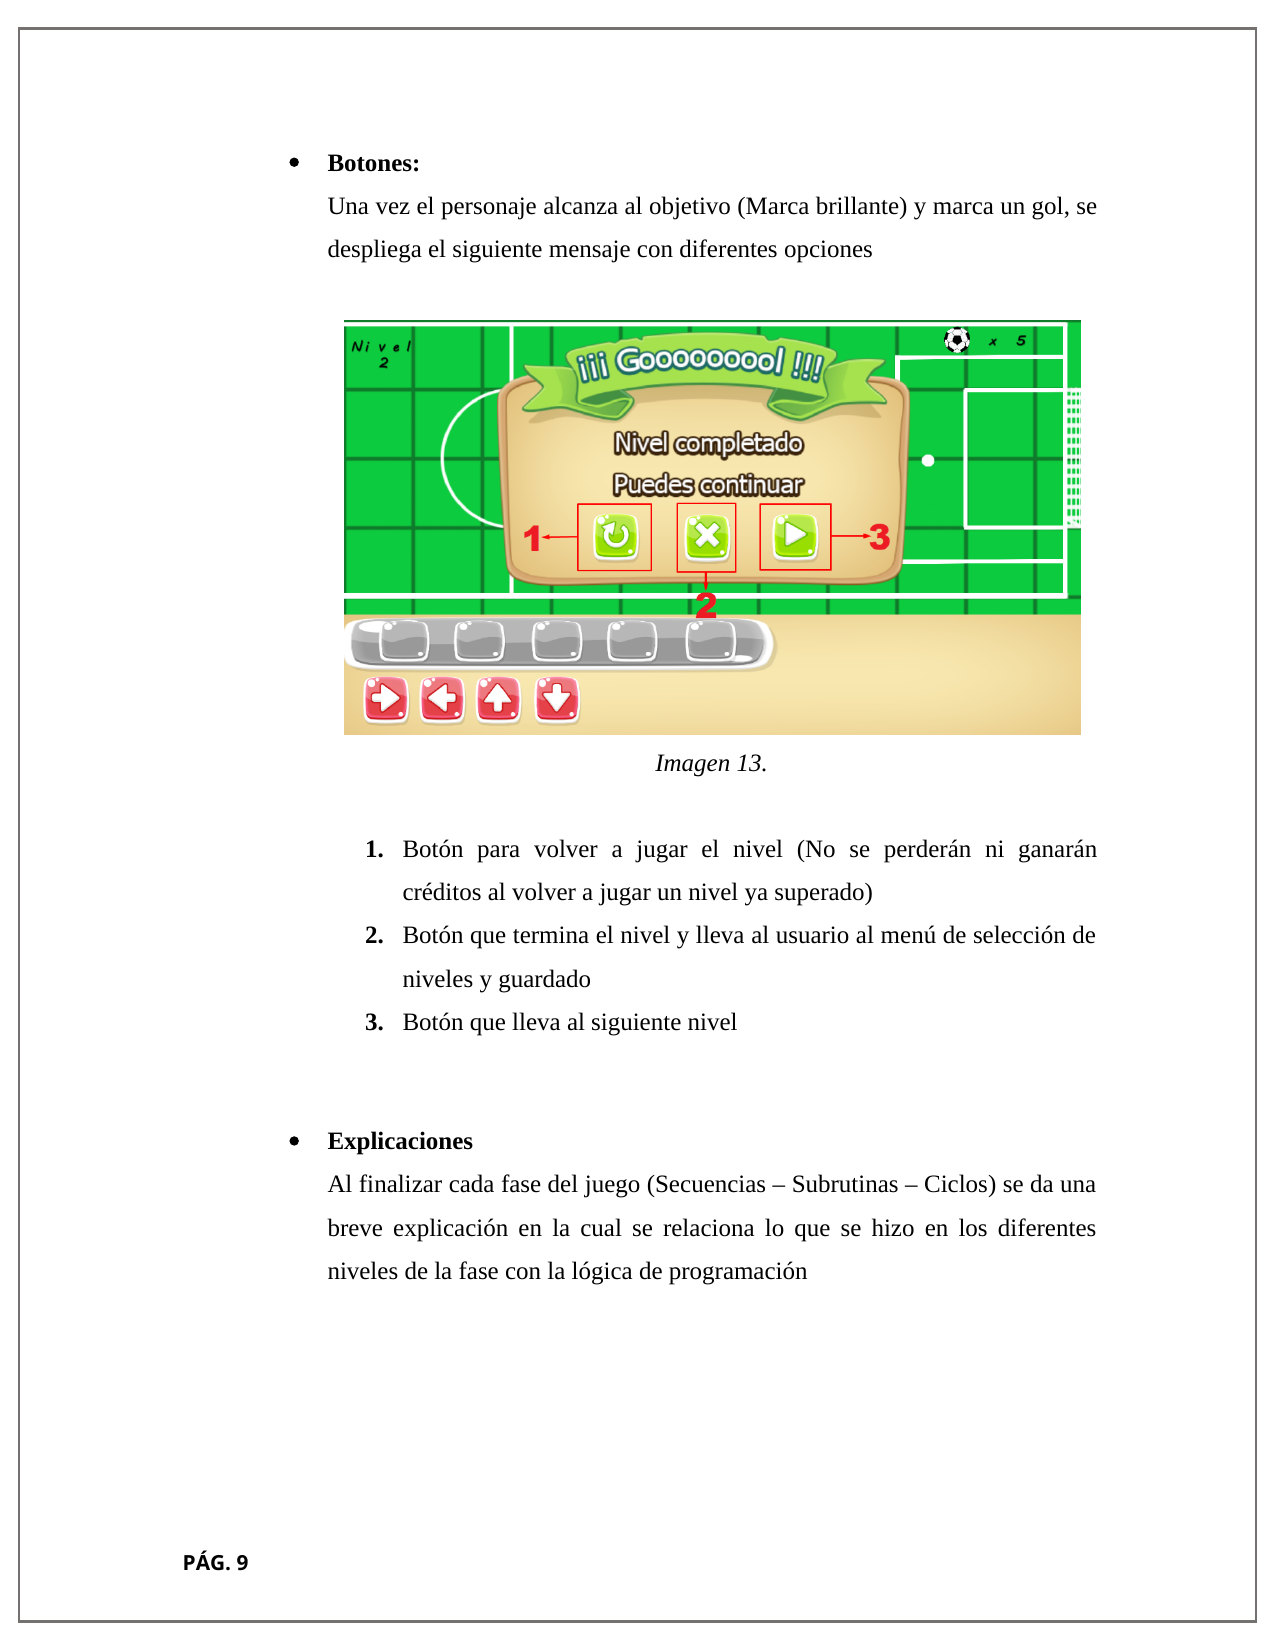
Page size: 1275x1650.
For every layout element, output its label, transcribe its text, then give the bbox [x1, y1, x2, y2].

list Botón para volver a jugar el nivel (No se perderán ni ganarán créditos al volver a jugar un nivel ya superado) [365, 834, 1098, 906]
list Imagen 13. [327, 748, 1098, 777]
list Una vez el personaje alcanza al objetivo (Marca brillante) y marca un gol, se despliega el siguiente mensaje con diferentes opciones [327, 191, 1098, 263]
subtitle Botones: [290, 148, 1098, 176]
picture [344, 320, 1081, 735]
list Botón que termina el nivel y lleva al usuario al menú de selección de niveles y guardado [365, 921, 1098, 992]
list Botón que lleva al siguiente nivel [365, 1007, 1098, 1036]
subtitle Explicaciones [290, 1126, 1098, 1155]
list Al finalizar cada fase del juego (Secuencias – Subrutinas – Ciclos) se da una breve explicación en la cual se relaciona lo que se hizo en los diferentes niveles de la fase con la lógica de programación [327, 1169, 1098, 1284]
